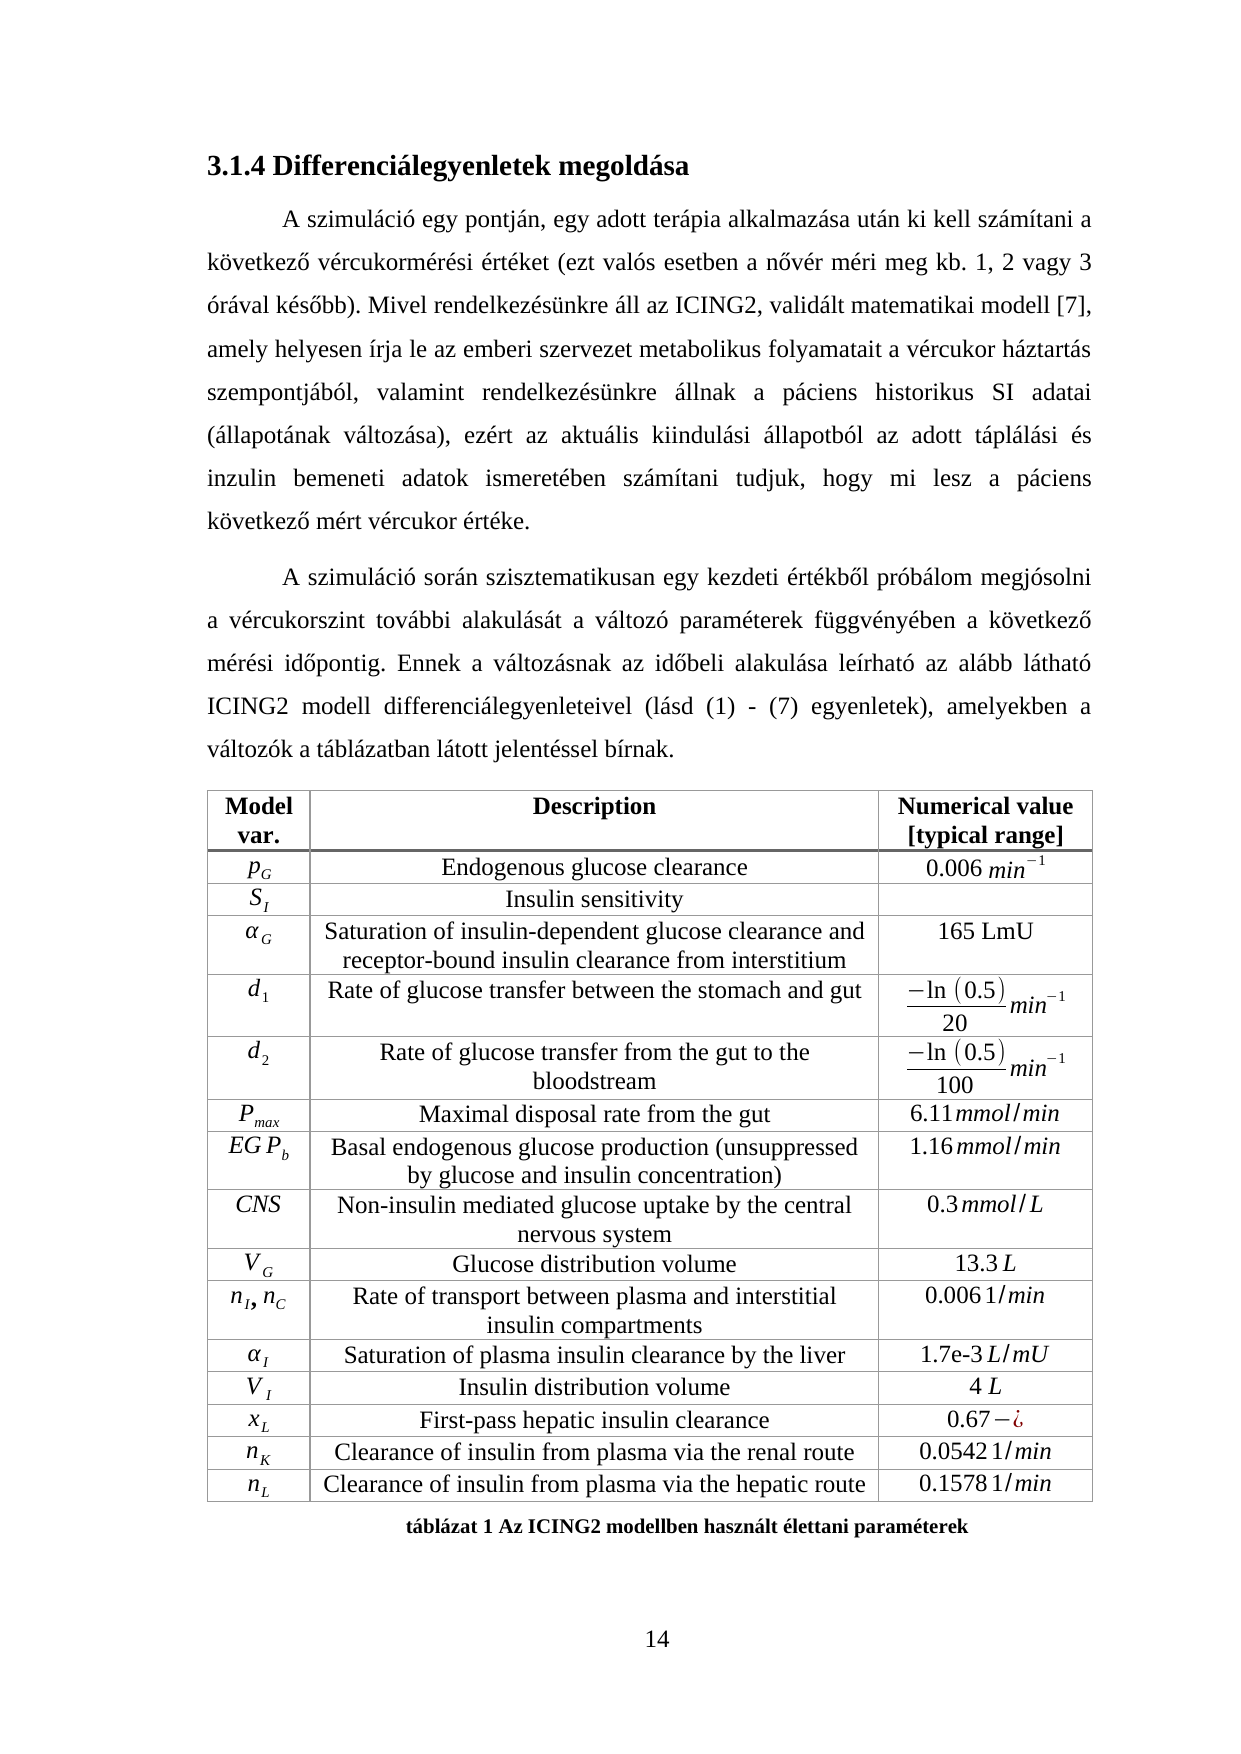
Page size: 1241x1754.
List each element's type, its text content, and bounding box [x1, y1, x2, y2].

table_cell [879, 1249, 1092, 1280]
table_cell Glucose distribution volume [311, 1249, 878, 1280]
table_cell [208, 1132, 309, 1189]
table_cell [879, 1037, 1092, 1098]
table_header Numerical value [typical range] [879, 791, 1092, 848]
text A szimuláció során szisztematikusan egy kezdeti értékből próbálom megjósolni a vércukorszint további alakulását a változó paraméterek függvényében a következő mérési időpontig. Ennek a változásnak az időbeli alakulása leírható az alább látható ICING2 modell differenciálegyenleteivel (lásd (1) - (7) egyenletek), amelyekben a változók a táblázatban látott jelentéssel bírnak. [207, 562, 1092, 763]
table_cell Endogenous glucose clearance [311, 852, 878, 883]
table_cell [208, 1470, 309, 1501]
table_header Description [311, 791, 878, 848]
table_cell Clearance of insulin from plasma via the hepatic route [311, 1470, 878, 1501]
table_cell [208, 1340, 309, 1371]
table_cell [208, 975, 309, 1036]
table_header Model var. [208, 791, 309, 848]
table_cell [208, 1100, 309, 1131]
table_cell [879, 1372, 1092, 1404]
table_cell [879, 884, 1092, 915]
table_cell [879, 975, 1092, 1036]
table_cell [879, 1190, 1092, 1248]
text A szimuláció egy pontján, egy adott terápia alkalmazása után ki kell számítani a következő vércukormérési értéket (ezt valós esetben a nővér méri meg kb. 1, 2 vagy 3 órával később). Mivel rendelkezésünkre áll az ICING2, validált matematikai modell [7], amely helyesen írja le az emberi szervezet metabolikus folyamatait a vércukor háztartás szempontjából, valamint rendelkezésünkre állnak a páciens historikus SI adatai (állapotának változása), ezért az aktuális kiindulási állapotból az adott táplálási és inzulin bemeneti adatok ismeretében számítani tudjuk, hogy mi lesz a páciens következő mért vércukor értéke. [207, 204, 1092, 535]
table_cell [879, 1437, 1092, 1468]
table_cell [208, 1037, 309, 1098]
subtitle Differenciálegyenletek megoldása [207, 148, 1092, 181]
table_cell [208, 1437, 309, 1468]
table_cell [208, 916, 309, 974]
table_cell First-pass hepatic insulin clearance [311, 1405, 878, 1436]
table_cell [208, 884, 309, 915]
table_cell [879, 1100, 1092, 1131]
table_cell Insulin sensitivity [311, 884, 878, 915]
table_cell [879, 1340, 1092, 1371]
table_cell [879, 1405, 1092, 1436]
table_cell [208, 1405, 309, 1436]
table_cell Clearance of insulin from plasma via the renal route [311, 1437, 878, 1468]
table_cell Non-insulin mediated glucose uptake by the central nervous system [311, 1190, 878, 1248]
table_cell Basal endogenous glucose production (unsuppressed by glucose and insulin concentration) [311, 1132, 878, 1189]
table_cell Rate of transport between plasma and interstitial insulin compartments [311, 1281, 878, 1339]
table_cell [879, 1281, 1092, 1339]
table_cell Maximal disposal rate from the gut [311, 1100, 878, 1131]
table_cell Insulin distribution volume [311, 1372, 878, 1404]
table_cell Saturation of insulin-dependent glucose clearance and receptor-bound insulin clearance from interstitium [311, 916, 878, 974]
table_cell 0.006 [879, 852, 1092, 883]
table_cell [208, 1190, 309, 1248]
table_cell Rate of glucose transfer from the gut to the bloodstream [311, 1037, 878, 1098]
table_cell Rate of glucose transfer between the stomach and gut [311, 975, 878, 1036]
table_cell 165 LmU [879, 916, 1092, 974]
table_cell [208, 1249, 309, 1280]
table_cell [208, 1372, 309, 1404]
table_cell , [208, 1281, 309, 1339]
table_cell [879, 1132, 1092, 1189]
table_cell Saturation of plasma insulin clearance by the liver [311, 1340, 878, 1371]
text táblázat 1 Az ICING2 modellben használt élettani paraméterek [282, 1514, 1092, 1538]
table_cell [879, 1470, 1092, 1501]
table_cell [208, 852, 309, 883]
